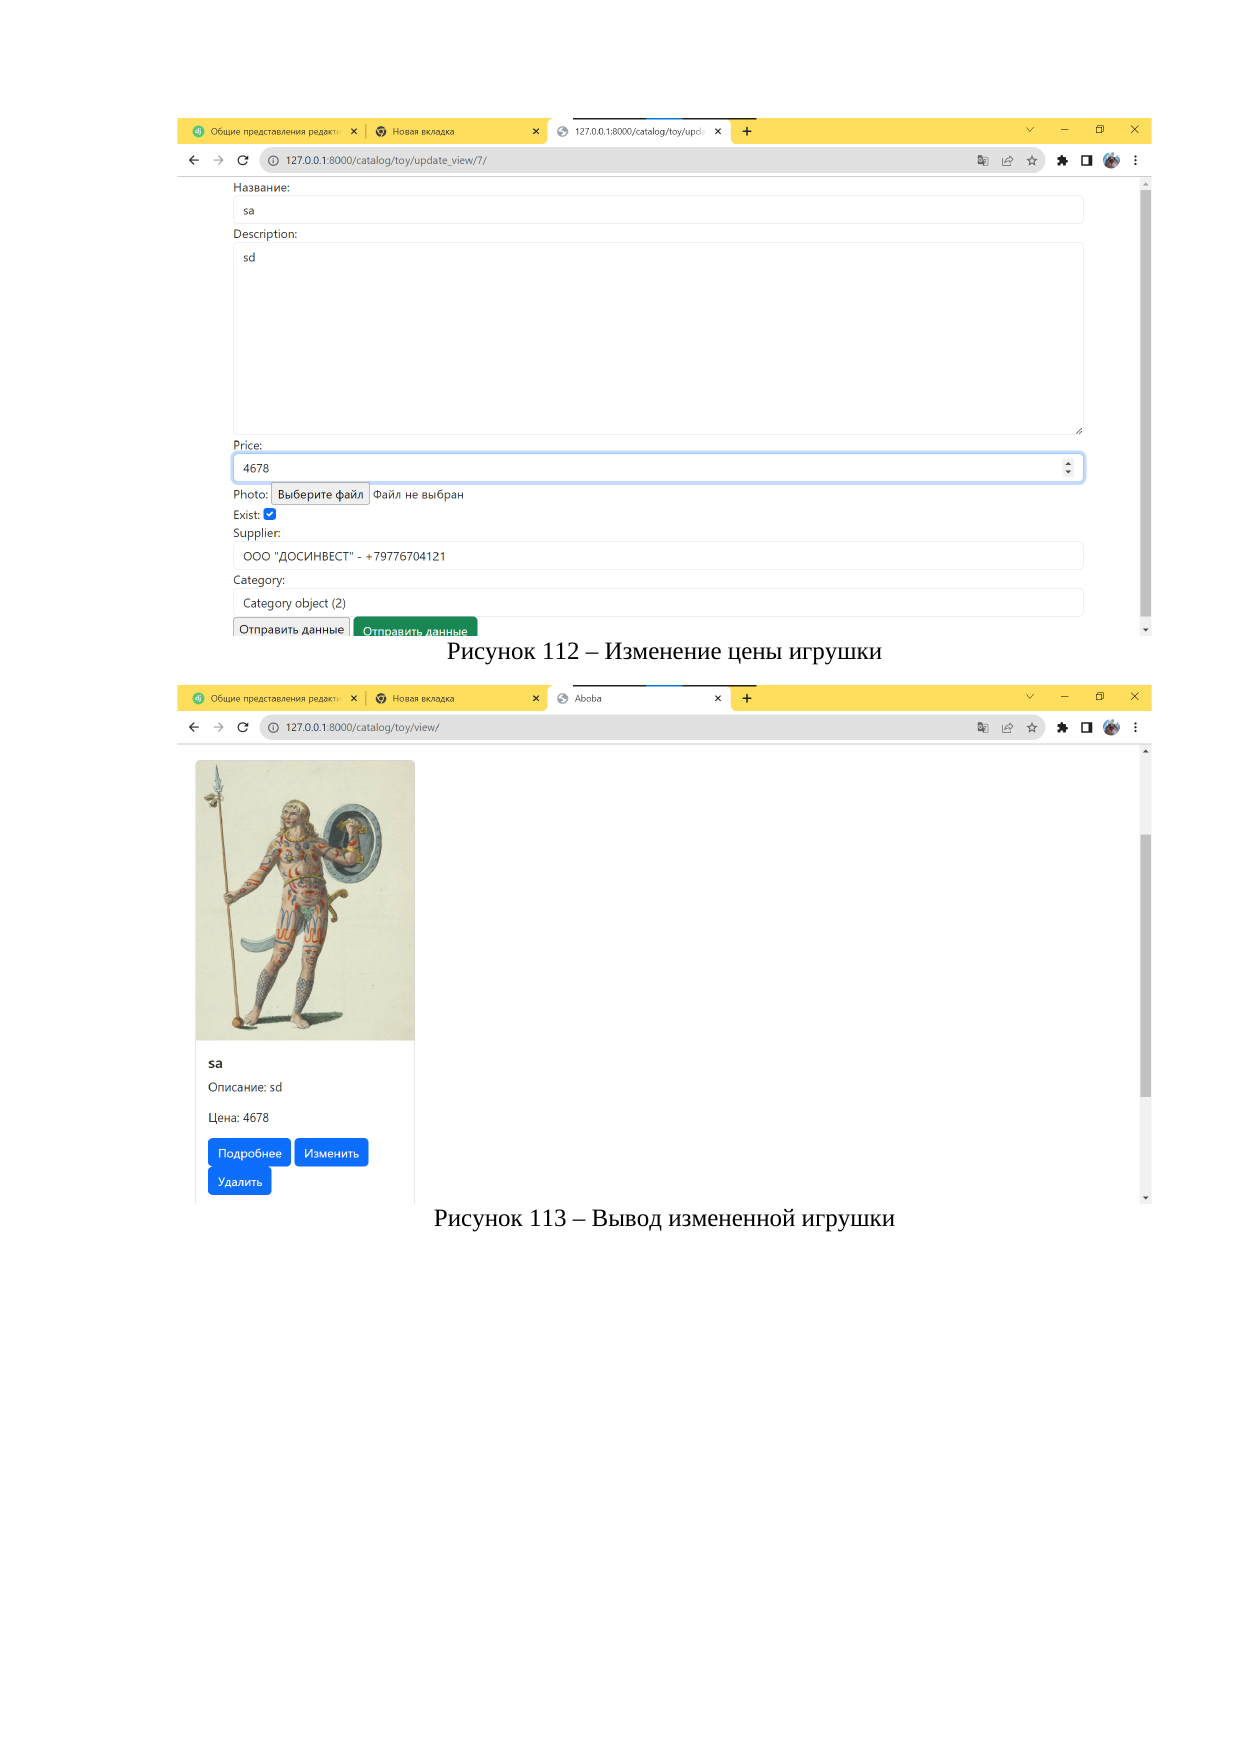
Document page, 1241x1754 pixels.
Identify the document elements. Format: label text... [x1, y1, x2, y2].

text Рисунок 112 – Изменение цены игрушки [177, 636, 1152, 664]
picture [177, 118, 1152, 636]
picture [177, 685, 1152, 1204]
text Рисунок 113 – Вывод измененной игрушки [177, 1204, 1152, 1232]
